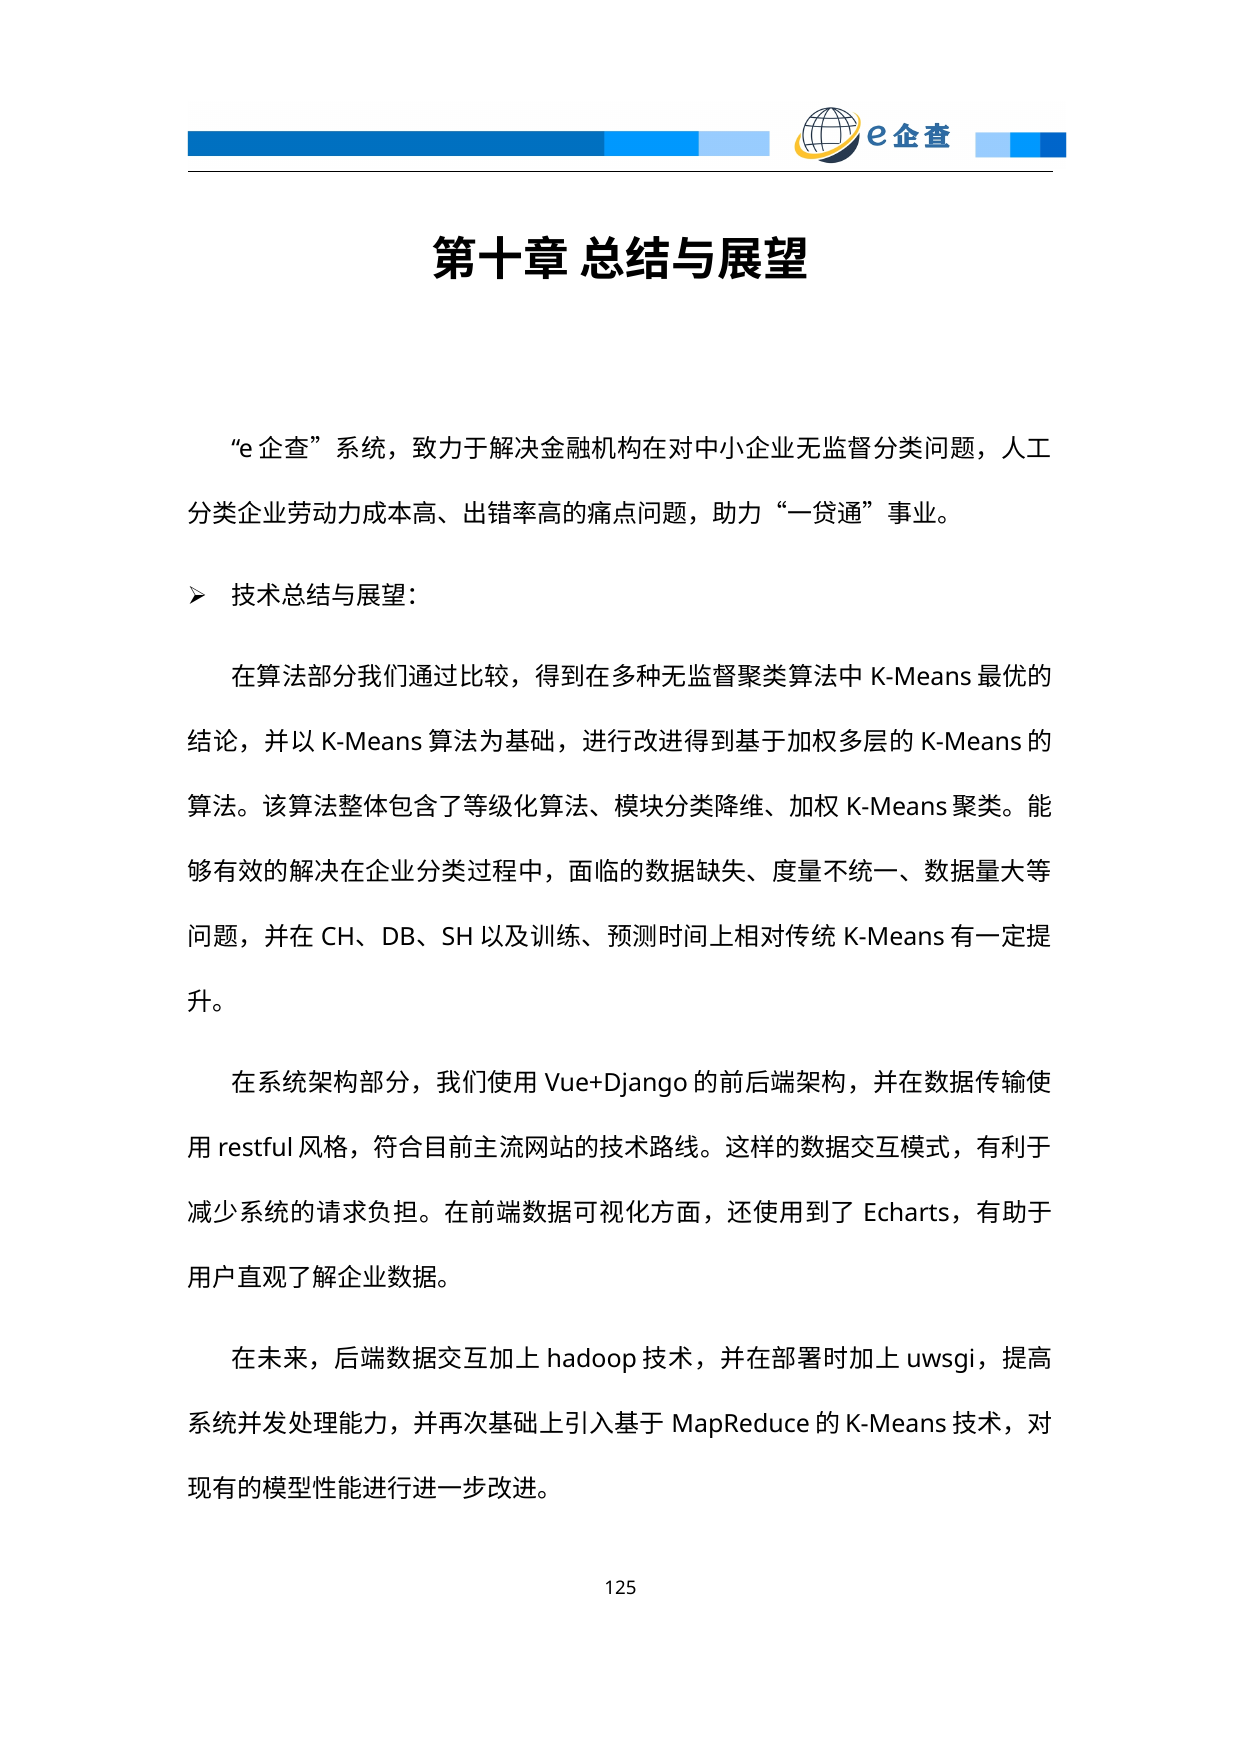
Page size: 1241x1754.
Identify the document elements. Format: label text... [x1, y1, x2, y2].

list 技术总结与展望： [187, 561, 1053, 626]
subtitle 第十章 总结与展望 [187, 207, 1053, 305]
picture [187, 101, 1067, 169]
text 在系统架构部分，我们使用Vue+Django的前后端架构，并在数据传输使用restful风格，符合目前主流网站的技术路线。这样的数据交互模式，有利于减少系统的请求负担。在前端数据可视化方面，还使用到了Echarts，有助于用户直观了解企业数据。 [187, 1048, 1053, 1308]
text 在算法部分我们通过比较，得到在多种无监督聚类算法中K-Means最优的结论，并以K-Means算法为基础，进行改进得到基于加权多层的K-Means的算法。该算法整体包含了等级化算法、模块分类降维、加权K-Means聚类。能够有效的解决在企业分类过程中，面临的数据缺失、度量不统一、数据量大等问题，并在CH、DB、SH以及训练、预测时间上相对传统K-Means有一定提升。 [187, 642, 1053, 1032]
text “e企查”系统，致力于解决金融机构在对中小企业无监督分类问题，人工分类企业劳动力成本高、出错率高的痛点问题，助力“一贷通”事业。 [187, 414, 1053, 544]
text 在未来，后端数据交互加上hadoop技术，并在部署时加上uwsgi，提高系统并发处理能力，并再次基础上引入基于MapReduce的K-Means技术，对现有的模型性能进行进一步改进。 [187, 1324, 1053, 1519]
